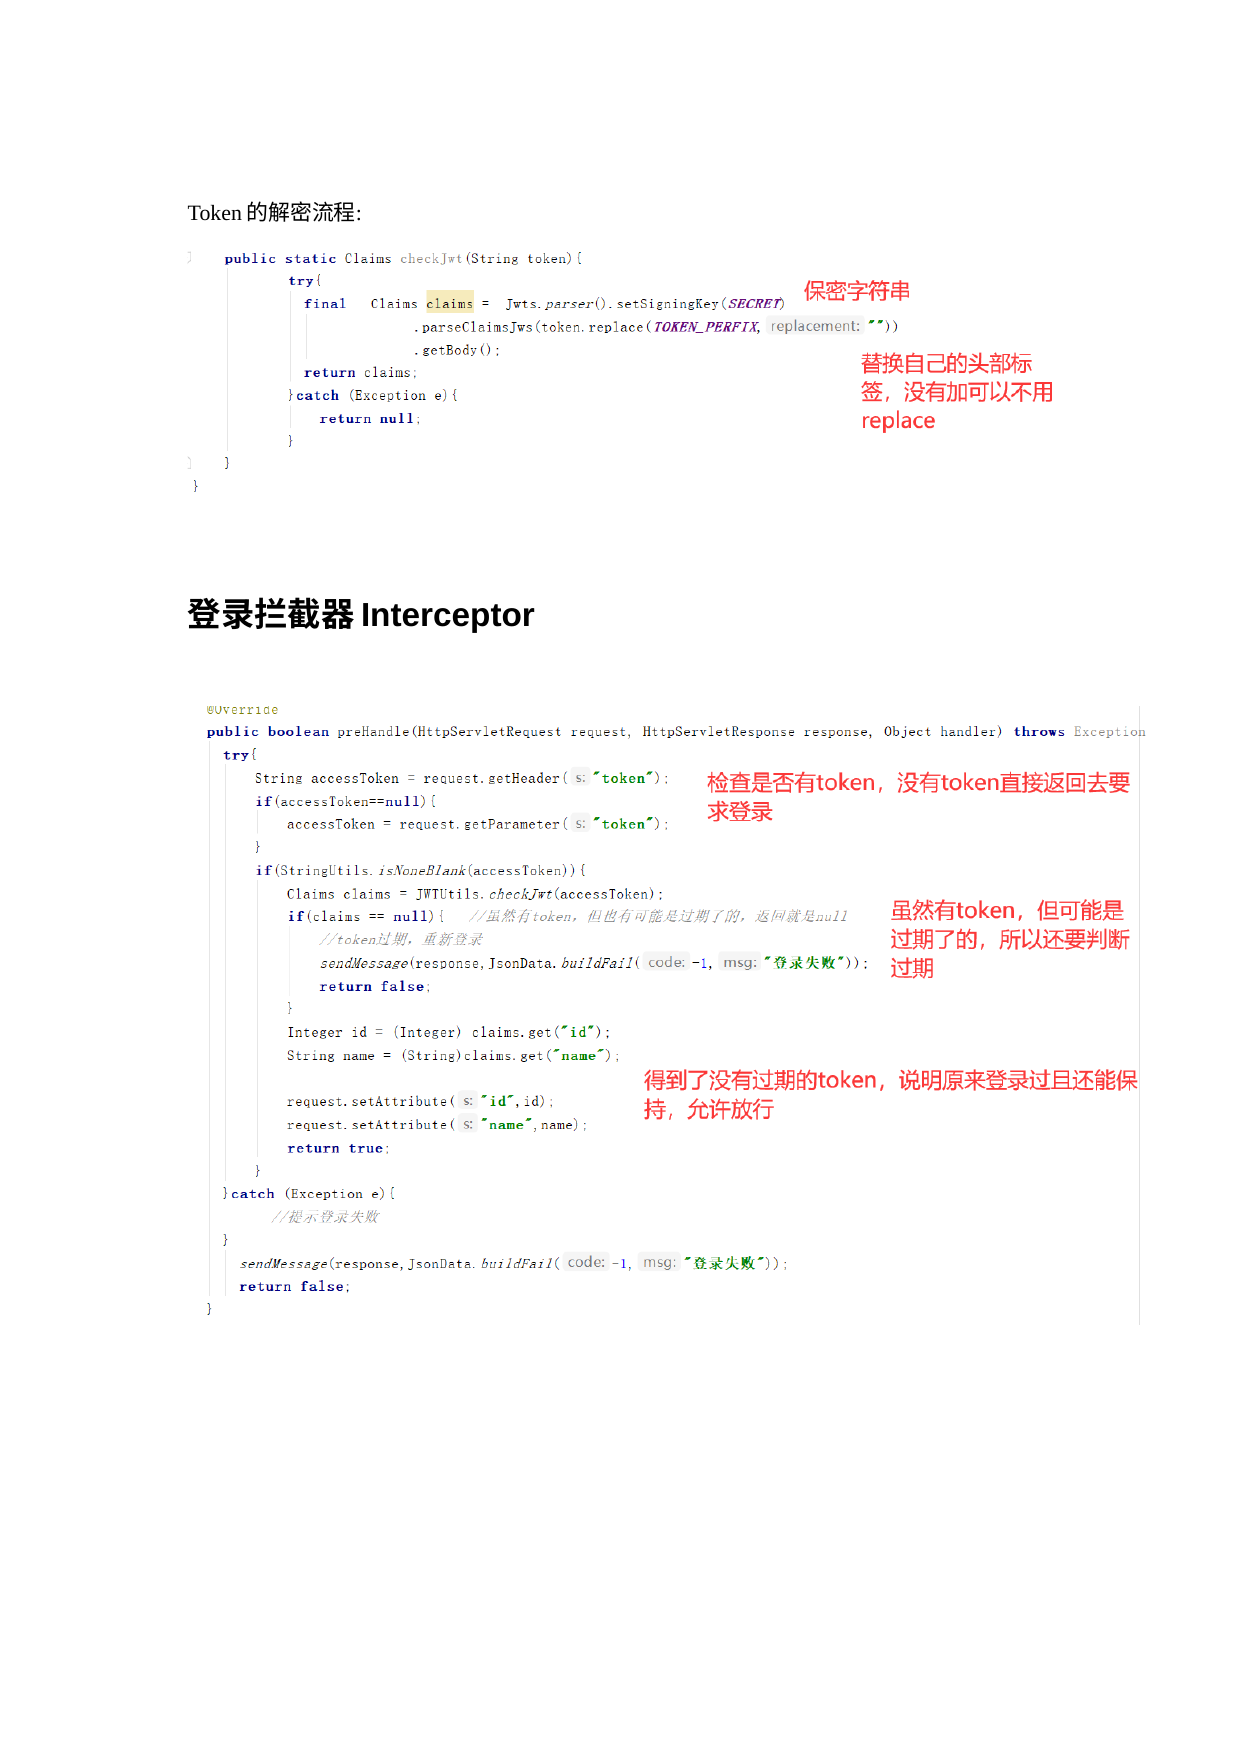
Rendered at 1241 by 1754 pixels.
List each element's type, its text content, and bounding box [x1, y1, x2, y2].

picture [187, 706, 1150, 1325]
subtitle 登录拦截器Interceptor [187, 579, 1053, 644]
picture [187, 227, 1080, 495]
text Token的解密流程: [187, 194, 1053, 227]
